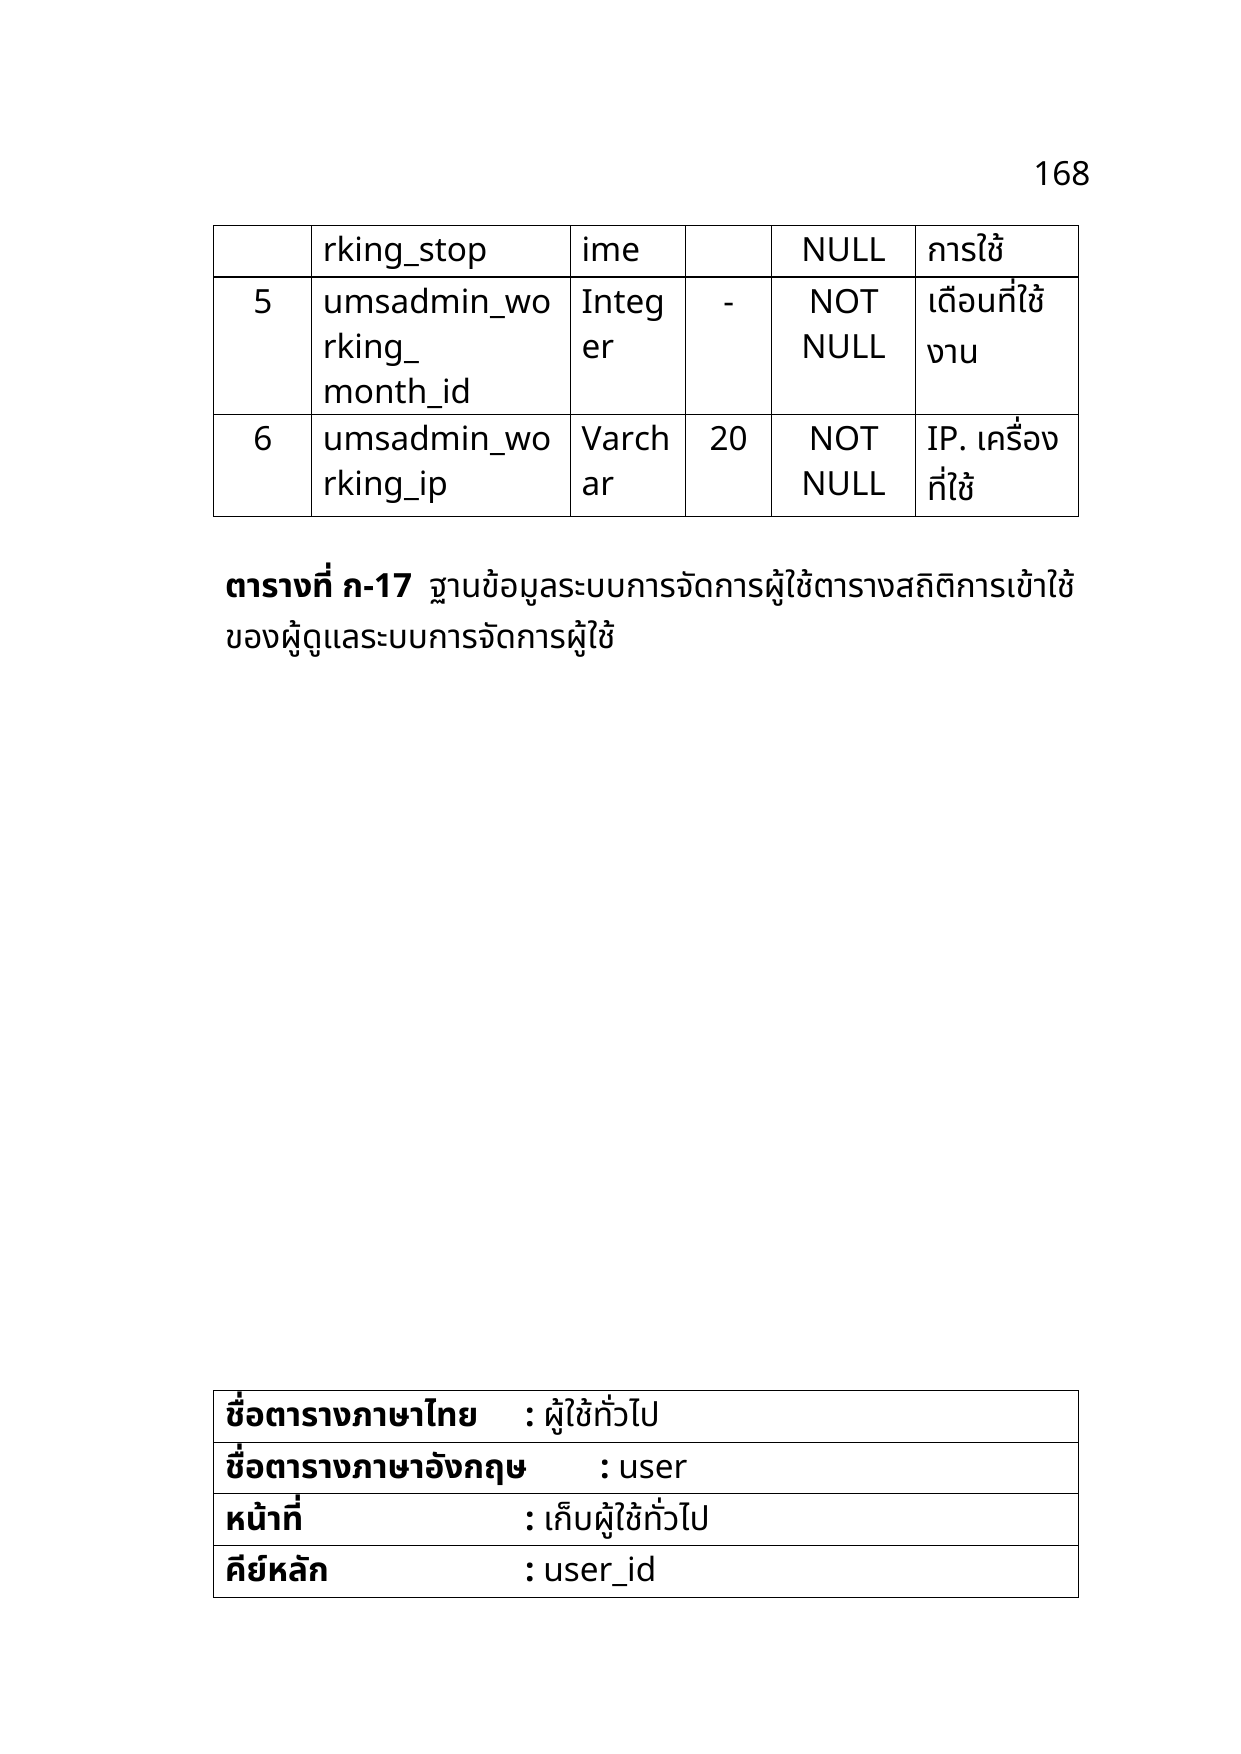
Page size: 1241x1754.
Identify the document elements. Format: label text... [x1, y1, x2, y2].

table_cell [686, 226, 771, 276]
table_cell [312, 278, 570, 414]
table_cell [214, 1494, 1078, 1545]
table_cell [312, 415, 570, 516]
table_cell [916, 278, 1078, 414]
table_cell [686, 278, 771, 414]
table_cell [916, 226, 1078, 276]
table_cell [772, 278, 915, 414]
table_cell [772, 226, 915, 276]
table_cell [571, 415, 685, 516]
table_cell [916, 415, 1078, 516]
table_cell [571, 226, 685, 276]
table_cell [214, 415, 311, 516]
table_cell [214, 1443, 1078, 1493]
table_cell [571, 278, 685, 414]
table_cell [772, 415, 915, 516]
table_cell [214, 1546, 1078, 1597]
text ตารางที่ ก-17 ฐานข้อมูลระบบการจัดการผู้ใช้ตารางสถิติการเข้าใช้ของผู้ดูแลระบบการจัดการผู้ใช้ [225, 562, 1090, 663]
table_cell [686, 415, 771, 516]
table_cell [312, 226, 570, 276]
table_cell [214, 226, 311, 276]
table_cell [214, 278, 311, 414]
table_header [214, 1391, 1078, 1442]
